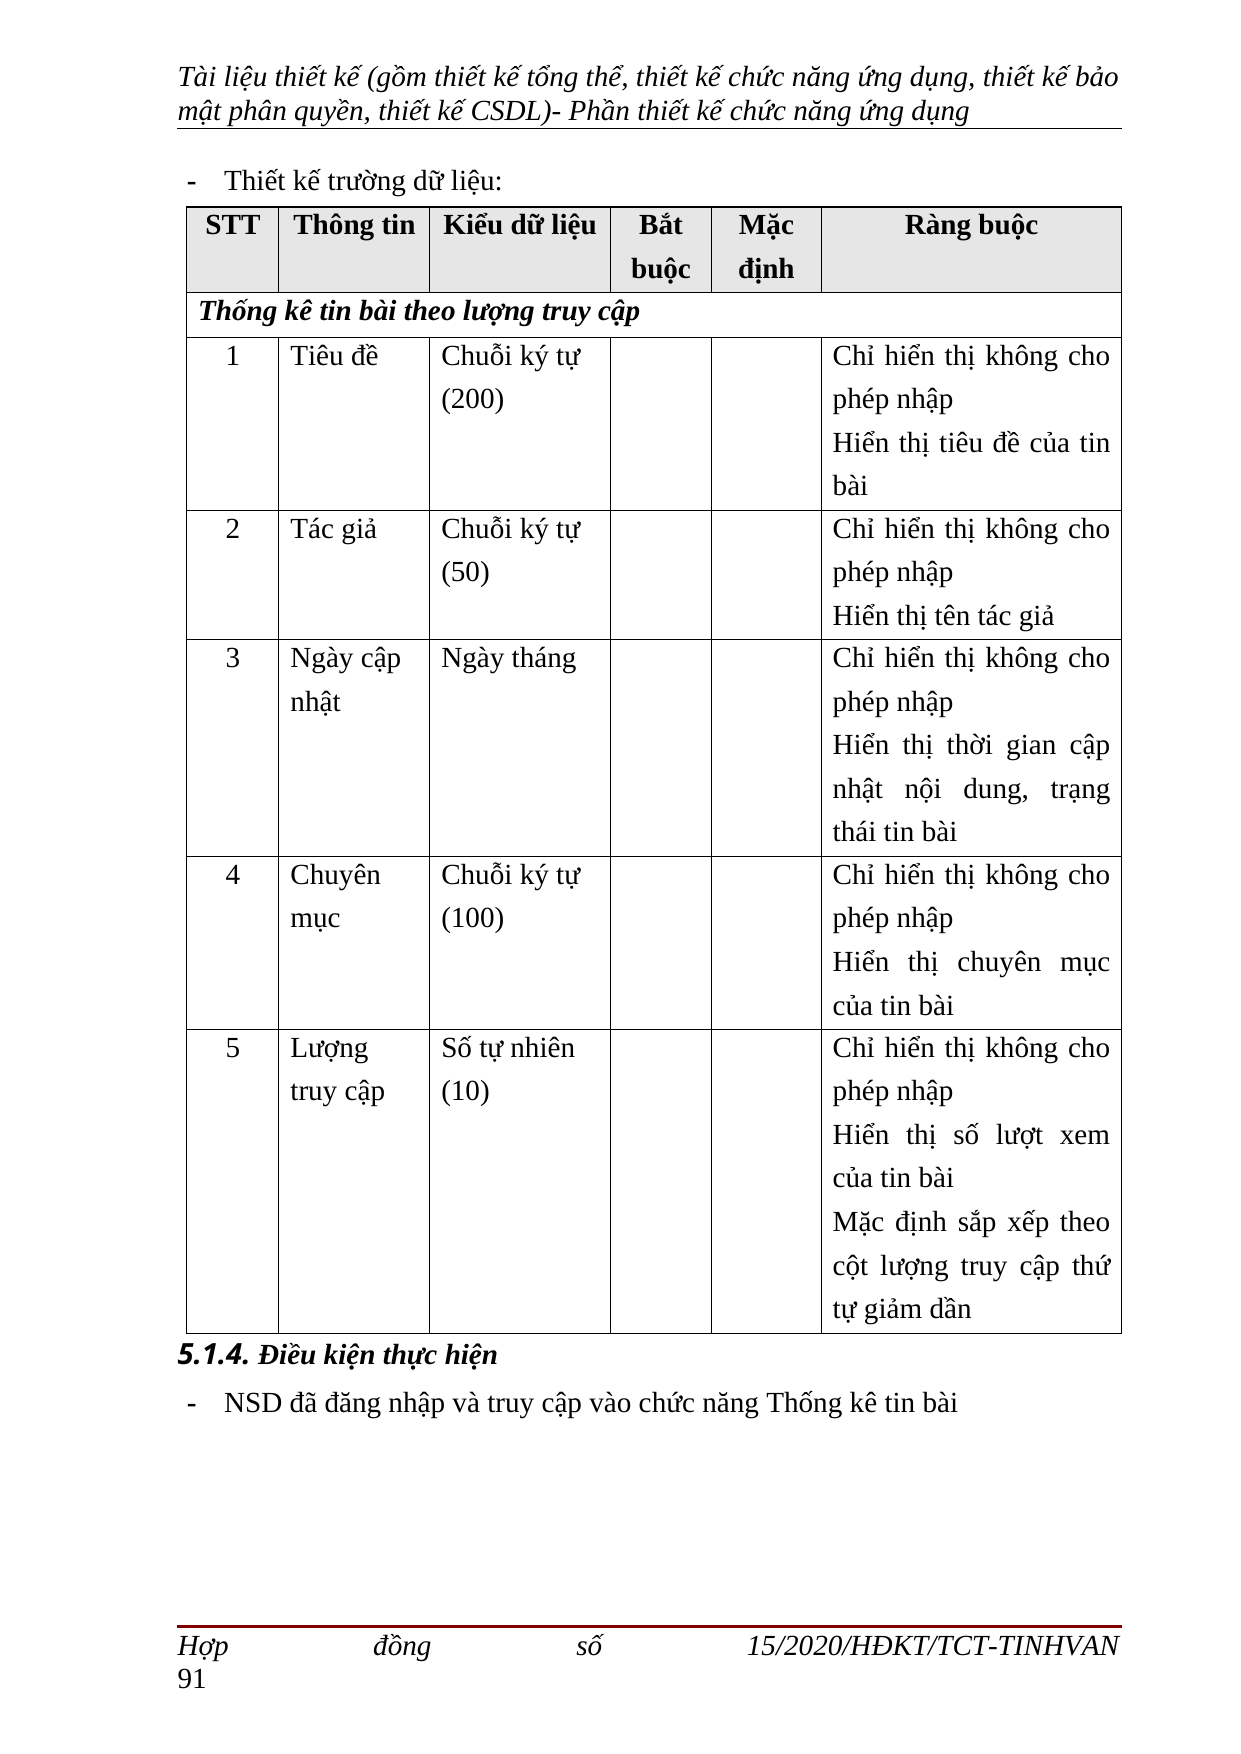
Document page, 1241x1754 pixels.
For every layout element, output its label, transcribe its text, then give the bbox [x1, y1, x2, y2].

table_cell Ngày tháng [430, 640, 610, 856]
table_cell [712, 511, 821, 639]
table_cell [712, 338, 821, 510]
table_cell [712, 1030, 821, 1333]
table_cell Chỉ hiển thị không cho phép nhập Hiển thị tiêu đề của tin bài [822, 338, 1121, 510]
table_cell Chỉ hiển thị không cho phép nhập Hiển thị tên tác giả [822, 511, 1121, 639]
table_cell [712, 640, 821, 856]
table_header Thông tin [279, 208, 429, 292]
table_cell [611, 511, 711, 639]
table_header Mặc định [712, 208, 821, 292]
text Thiết kế trường dữ liệu: [187, 163, 1122, 196]
table_header Kiểu dữ liệu [430, 208, 610, 292]
table_cell Tác giả [279, 511, 429, 639]
table_header Ràng buộc [822, 208, 1121, 292]
table_cell [611, 1030, 711, 1333]
table_cell Chỉ hiển thị không cho phép nhập Hiển thị số lượt xem của tin bài Mặc định sắp xếp theo cột lượng truy cập thứ tự giảm dần [822, 1030, 1121, 1333]
table_cell Ngày cập nhật [279, 640, 429, 856]
table_cell Chỉ hiển thị không cho phép nhập Hiển thị chuyên mục của tin bài [822, 857, 1121, 1029]
table_cell 4 [187, 857, 278, 1029]
table_cell [712, 857, 821, 1029]
table_cell Chỉ hiển thị không cho phép nhập Hiển thị thời gian cập nhật nội dung, trạng thái tin bài [822, 640, 1121, 856]
table_cell Chuỗi ký tự (100) [430, 857, 610, 1029]
table_cell 2 [187, 511, 278, 639]
table_cell Chuyên mục [279, 857, 429, 1029]
table_cell Lượng truy cập [279, 1030, 429, 1333]
subtitle Điều kiện thực hiện [177, 1334, 1122, 1373]
table_cell Số tự nhiên (10) [430, 1030, 610, 1333]
table_cell Chuỗi ký tự (200) [430, 338, 610, 510]
table_cell 3 [187, 640, 278, 856]
table_cell Tiêu đề [279, 338, 429, 510]
table_cell Thống kê tin bài theo lượng truy cập [187, 293, 1121, 337]
text NSD đã đăng nhập và truy cập vào chức năng Thống kê tin bài [187, 1385, 1122, 1419]
table_cell [611, 857, 711, 1029]
table_header STT [187, 208, 278, 292]
table_cell [611, 640, 711, 856]
table_cell Chuỗi ký tự (50) [430, 511, 610, 639]
table_cell 1 [187, 338, 278, 510]
table_cell [611, 338, 711, 510]
table_header Bắt buộc [611, 208, 711, 292]
table_cell 5 [187, 1030, 278, 1333]
